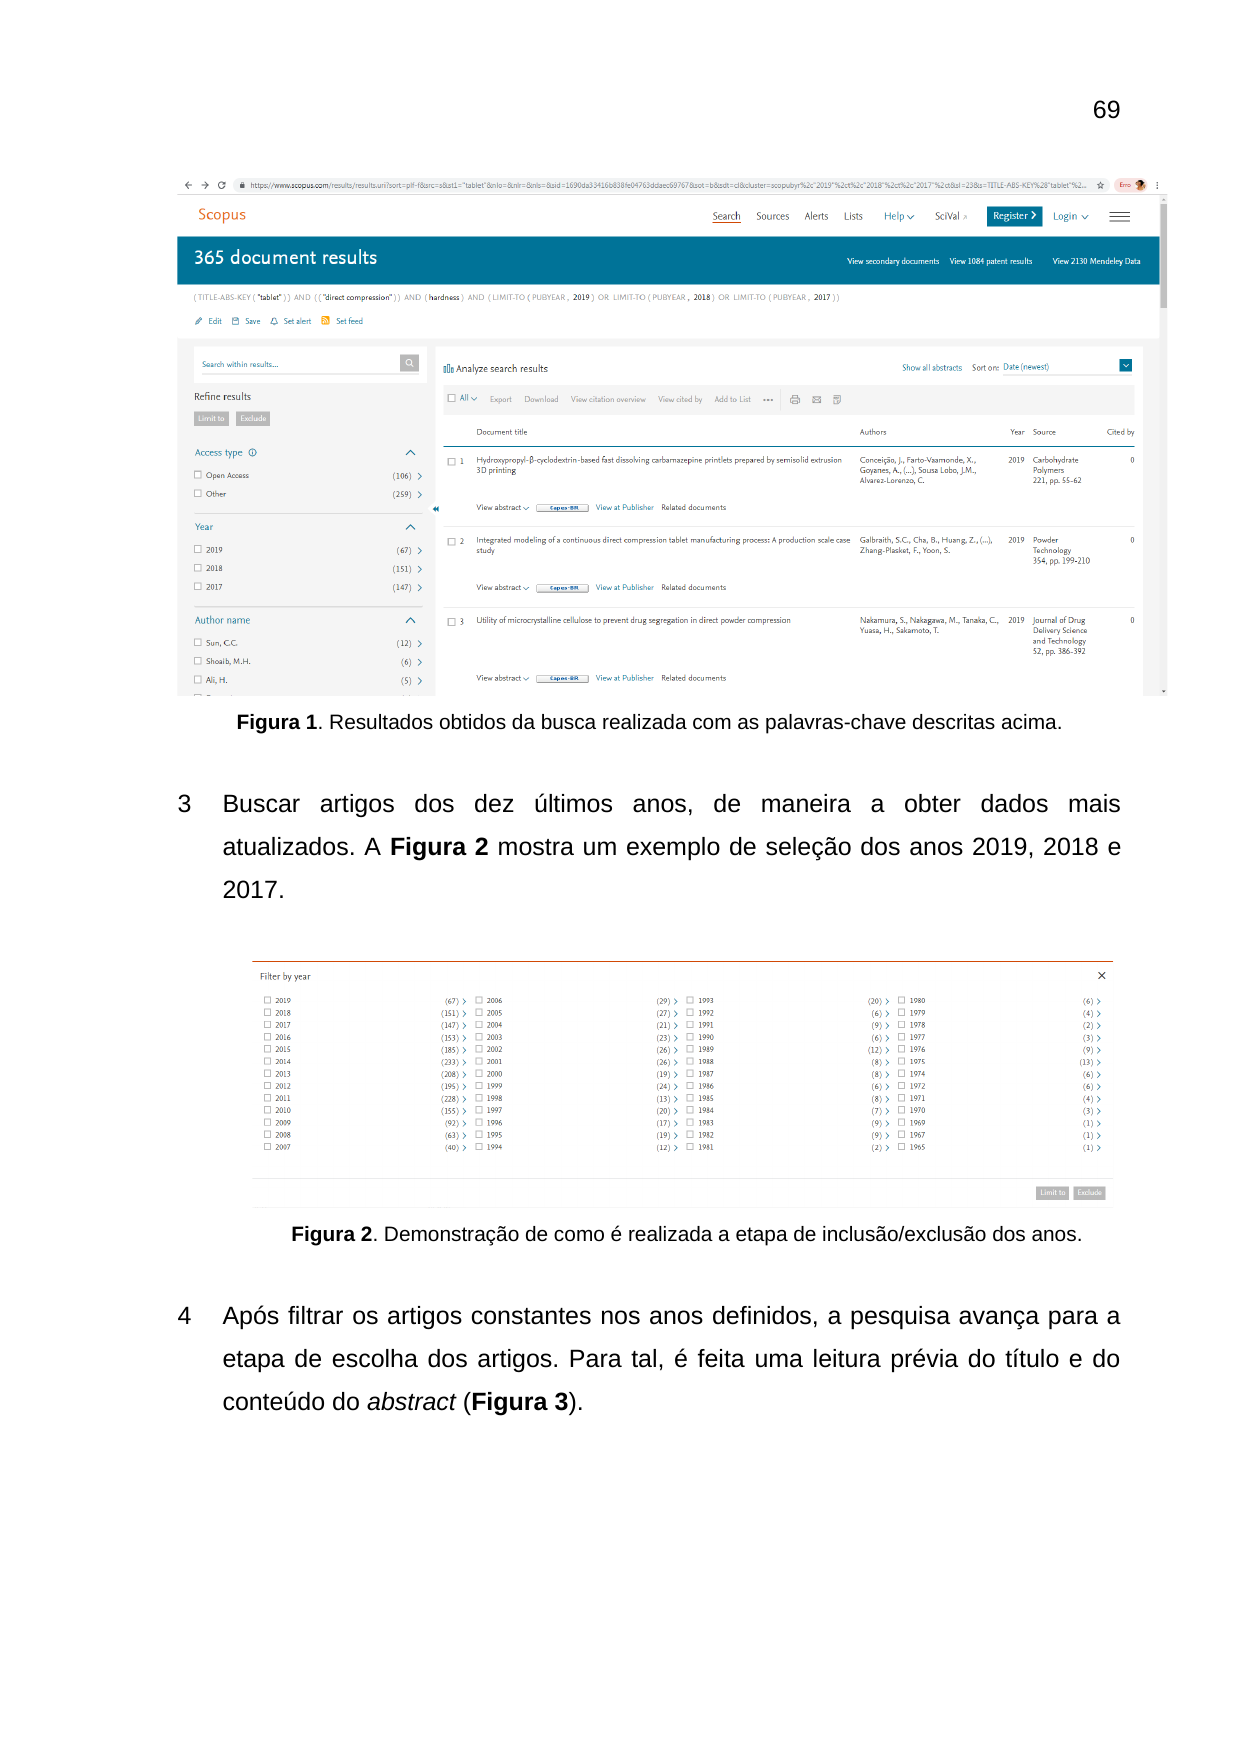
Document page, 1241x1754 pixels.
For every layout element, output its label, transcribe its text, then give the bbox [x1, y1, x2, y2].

picture [177, 177, 1168, 696]
picture [252, 961, 1114, 1208]
list Após filtrar os artigos constantes nos anos definidos, a pesquisa avança para a etapa de escolha dos artigos. Para tal, é feita uma leitura prévia do título e do conteúdo do abstract (Figura 3). [177, 1301, 1122, 1416]
picture [274, 255, 281, 263]
picture [233, 250, 239, 263]
list Buscar artigos dos dez últimos anos, de maneira a obter dados mais atualizados. A Figura 2 mostra um exemplo de seleção dos anos 2019, 2018 e 2017. [177, 788, 1122, 903]
text Figura 1. Resultados obtidos da busca realizada com as palavras-chave descritas acima. [177, 709, 1122, 733]
list Figura 2. Demonstração de como é realizada a etapa de inclusão/exclusão dos anos. [252, 1222, 1122, 1246]
